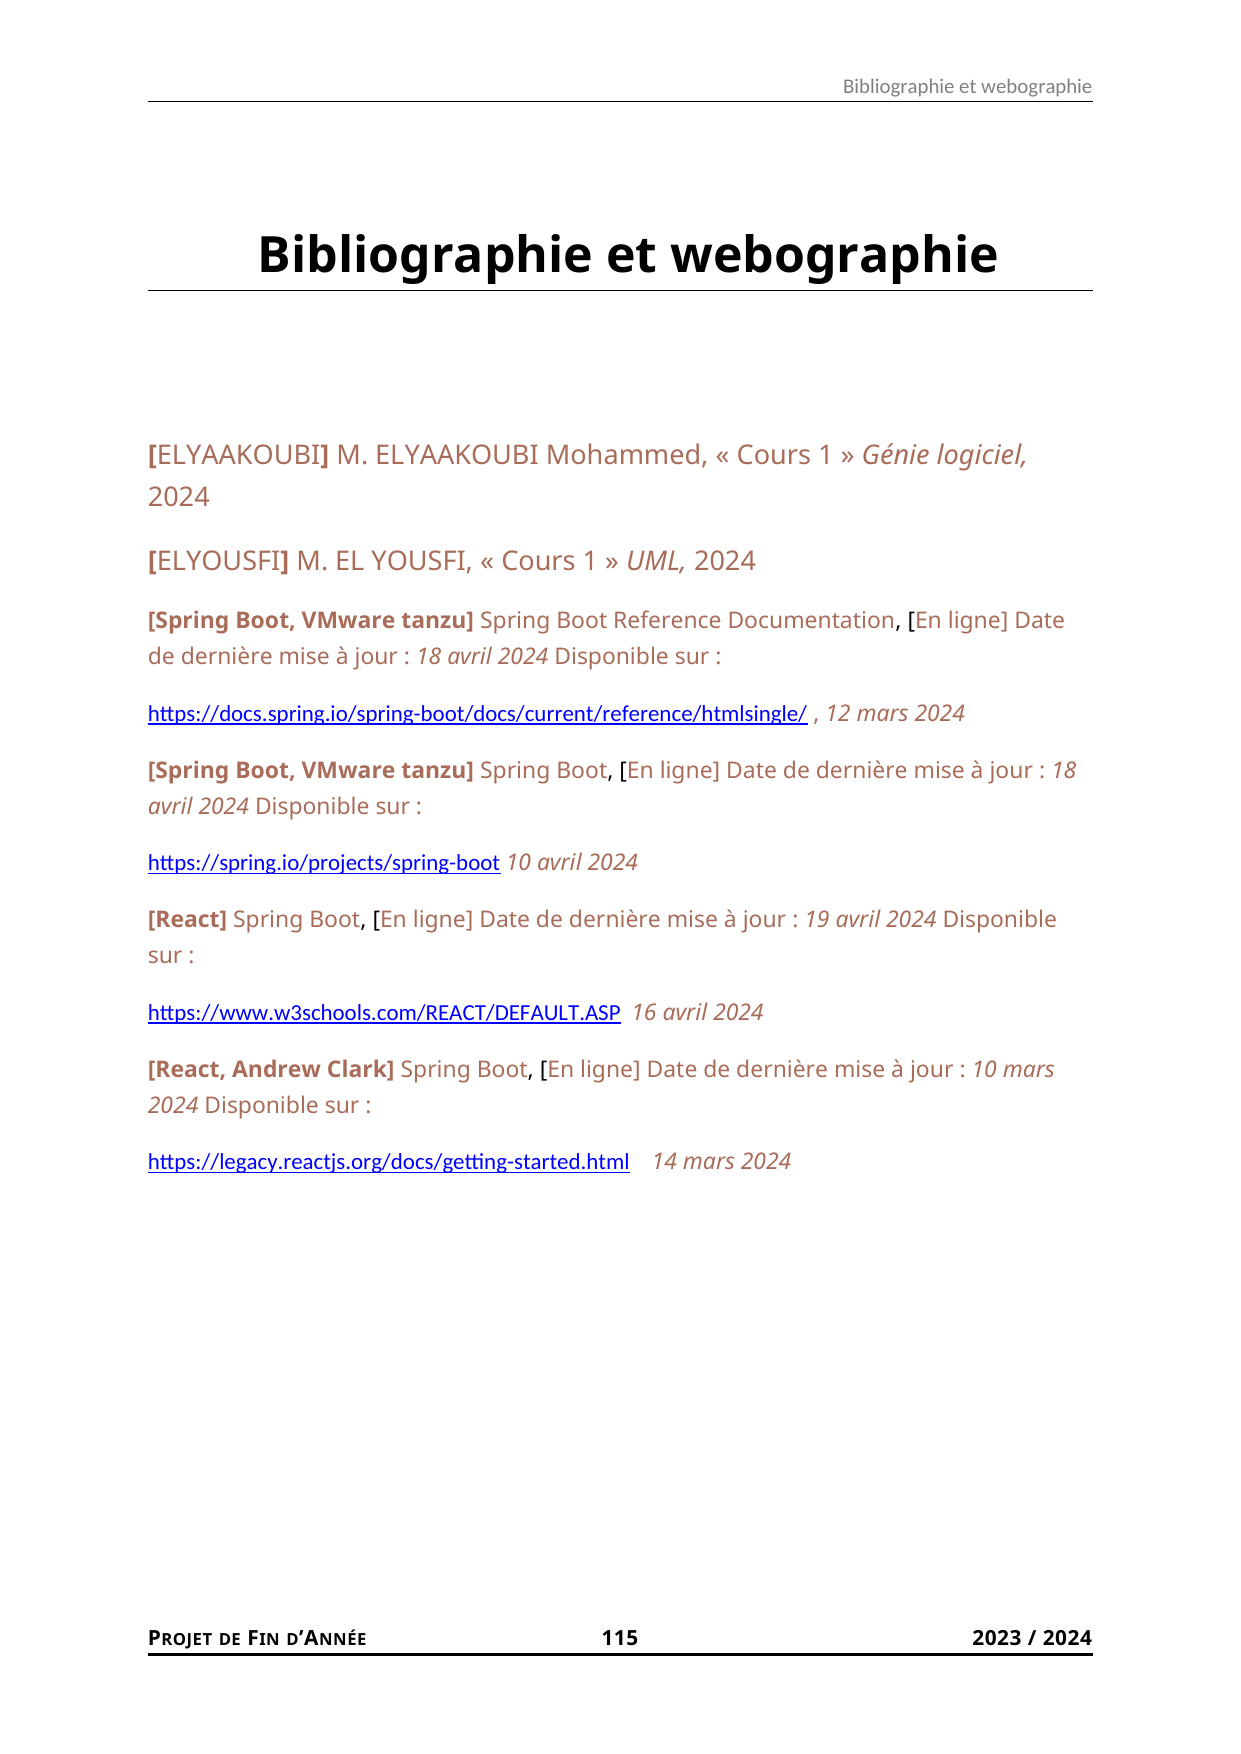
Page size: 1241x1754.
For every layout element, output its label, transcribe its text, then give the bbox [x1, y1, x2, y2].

text [React, Andrew Clark] Spring Boot, [En ligne] Date de dernière mise à jour : 10 mars 2024 Disponible sur : [148, 1053, 1093, 1120]
text [ELYOUSFI] M. EL YOUSFI, « Cours 1 » UML, 2024 [148, 541, 1093, 578]
text [Spring Boot, VMware tanzu] Spring Boot, [En ligne] Date de dernière mise à jour : 18 avril 2024 Disponible sur : [148, 754, 1093, 821]
text https://www.w3schools.com/REACT/DEFAULT.ASP 16 avril 2024 [148, 996, 1093, 1027]
text [Spring Boot, VMware tanzu] Spring Boot Reference Documentation, [En ligne] Date de dernière mise à jour : 18 avril 2024 Disponible sur : [148, 604, 1093, 671]
text [ELYAAKOUBI] M. ELYAAKOUBI Mohammed, « Cours 1 » Génie logiciel, 2024 [148, 435, 1093, 514]
text https://legacy.reactjs.org/docs/getting-started.html 14 mars 2024 [148, 1145, 1093, 1177]
text [React] Spring Boot, [En ligne] Date de dernière mise à jour : 19 avril 2024 Disponible sur : [148, 903, 1093, 970]
text https://docs.spring.io/spring-boot/docs/current/reference/htmlsingle/ , 12 mars 2024 [148, 697, 1093, 728]
text https://spring.io/projects/spring-boot 10 avril 2024 [148, 846, 1093, 878]
text Bibliographie et webographie [148, 219, 1093, 290]
